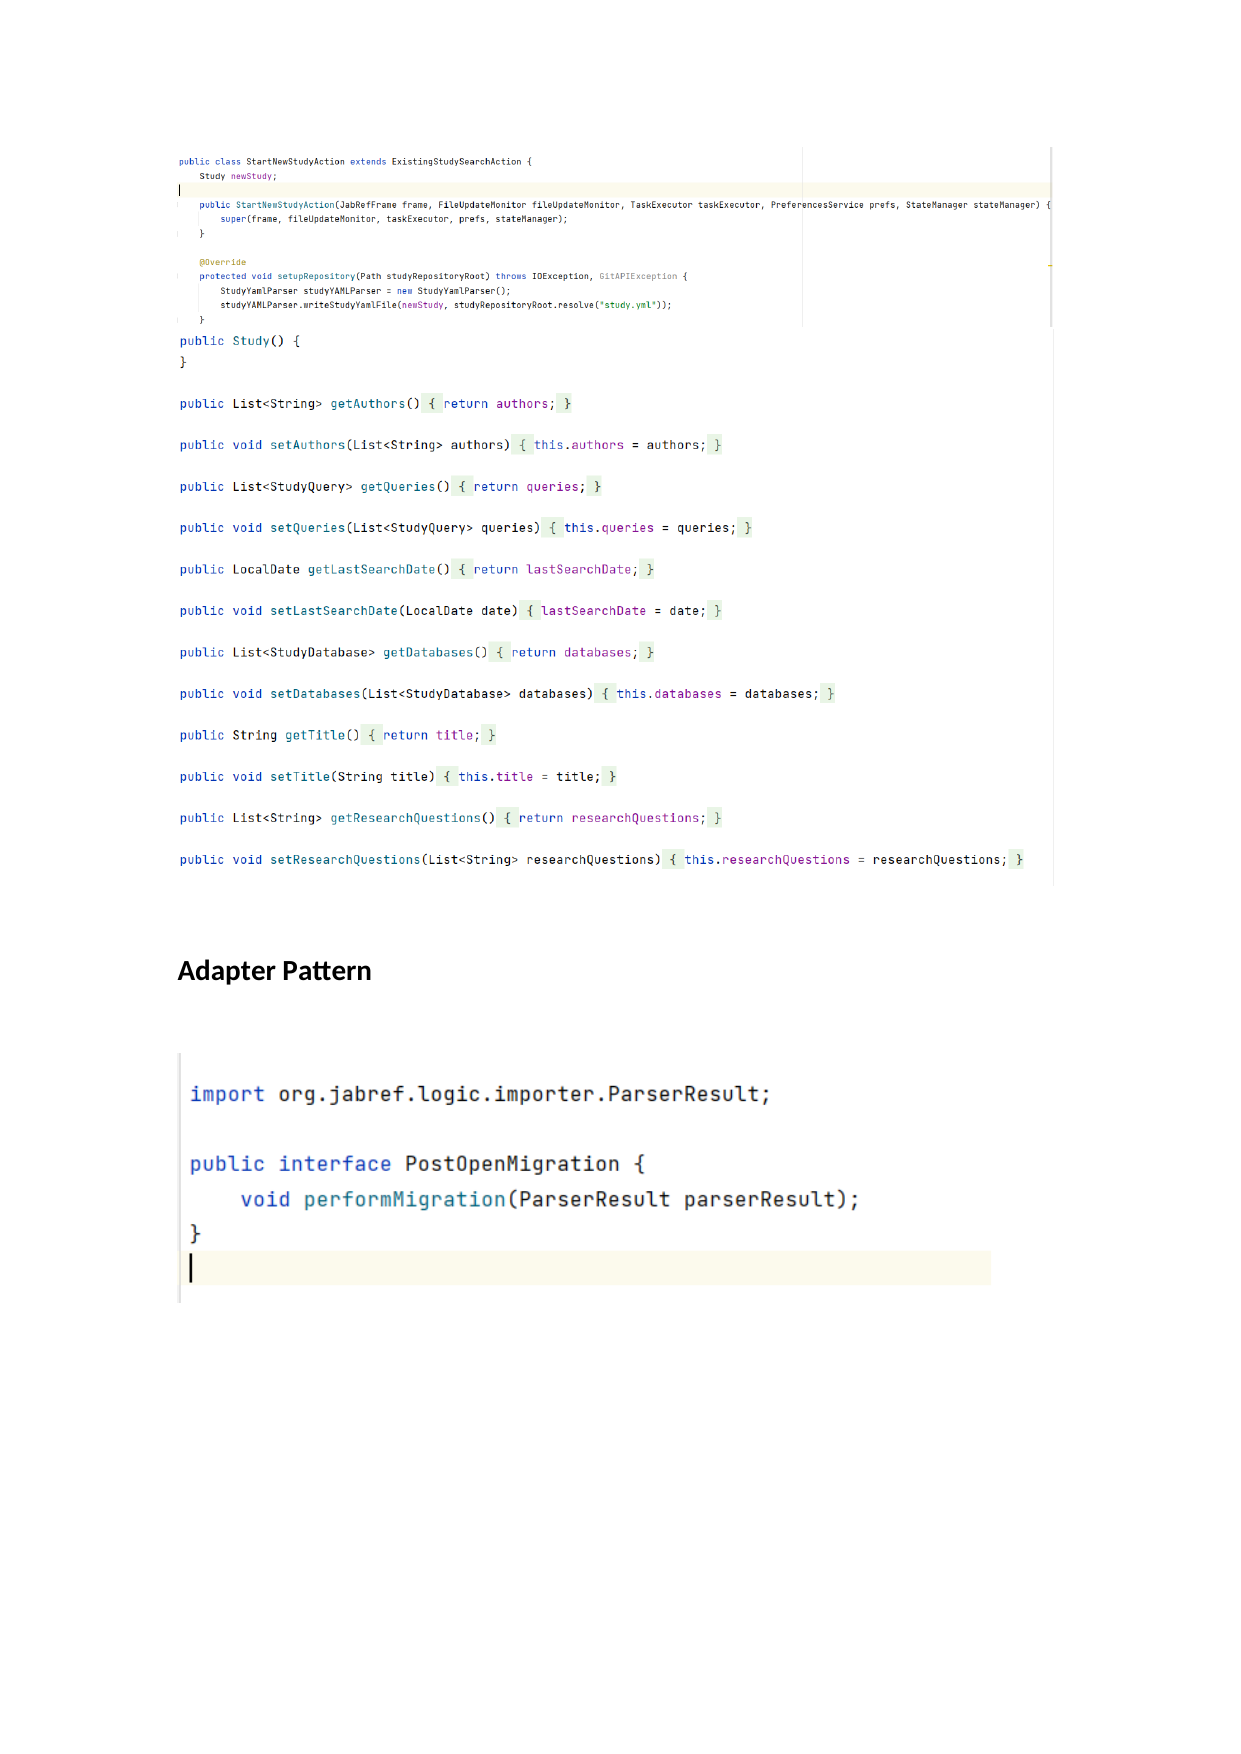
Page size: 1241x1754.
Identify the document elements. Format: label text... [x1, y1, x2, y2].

picture [177, 1053, 992, 1303]
picture [177, 147, 1053, 327]
picture [177, 329, 1063, 886]
text Adapter Pattern [177, 952, 1063, 987]
